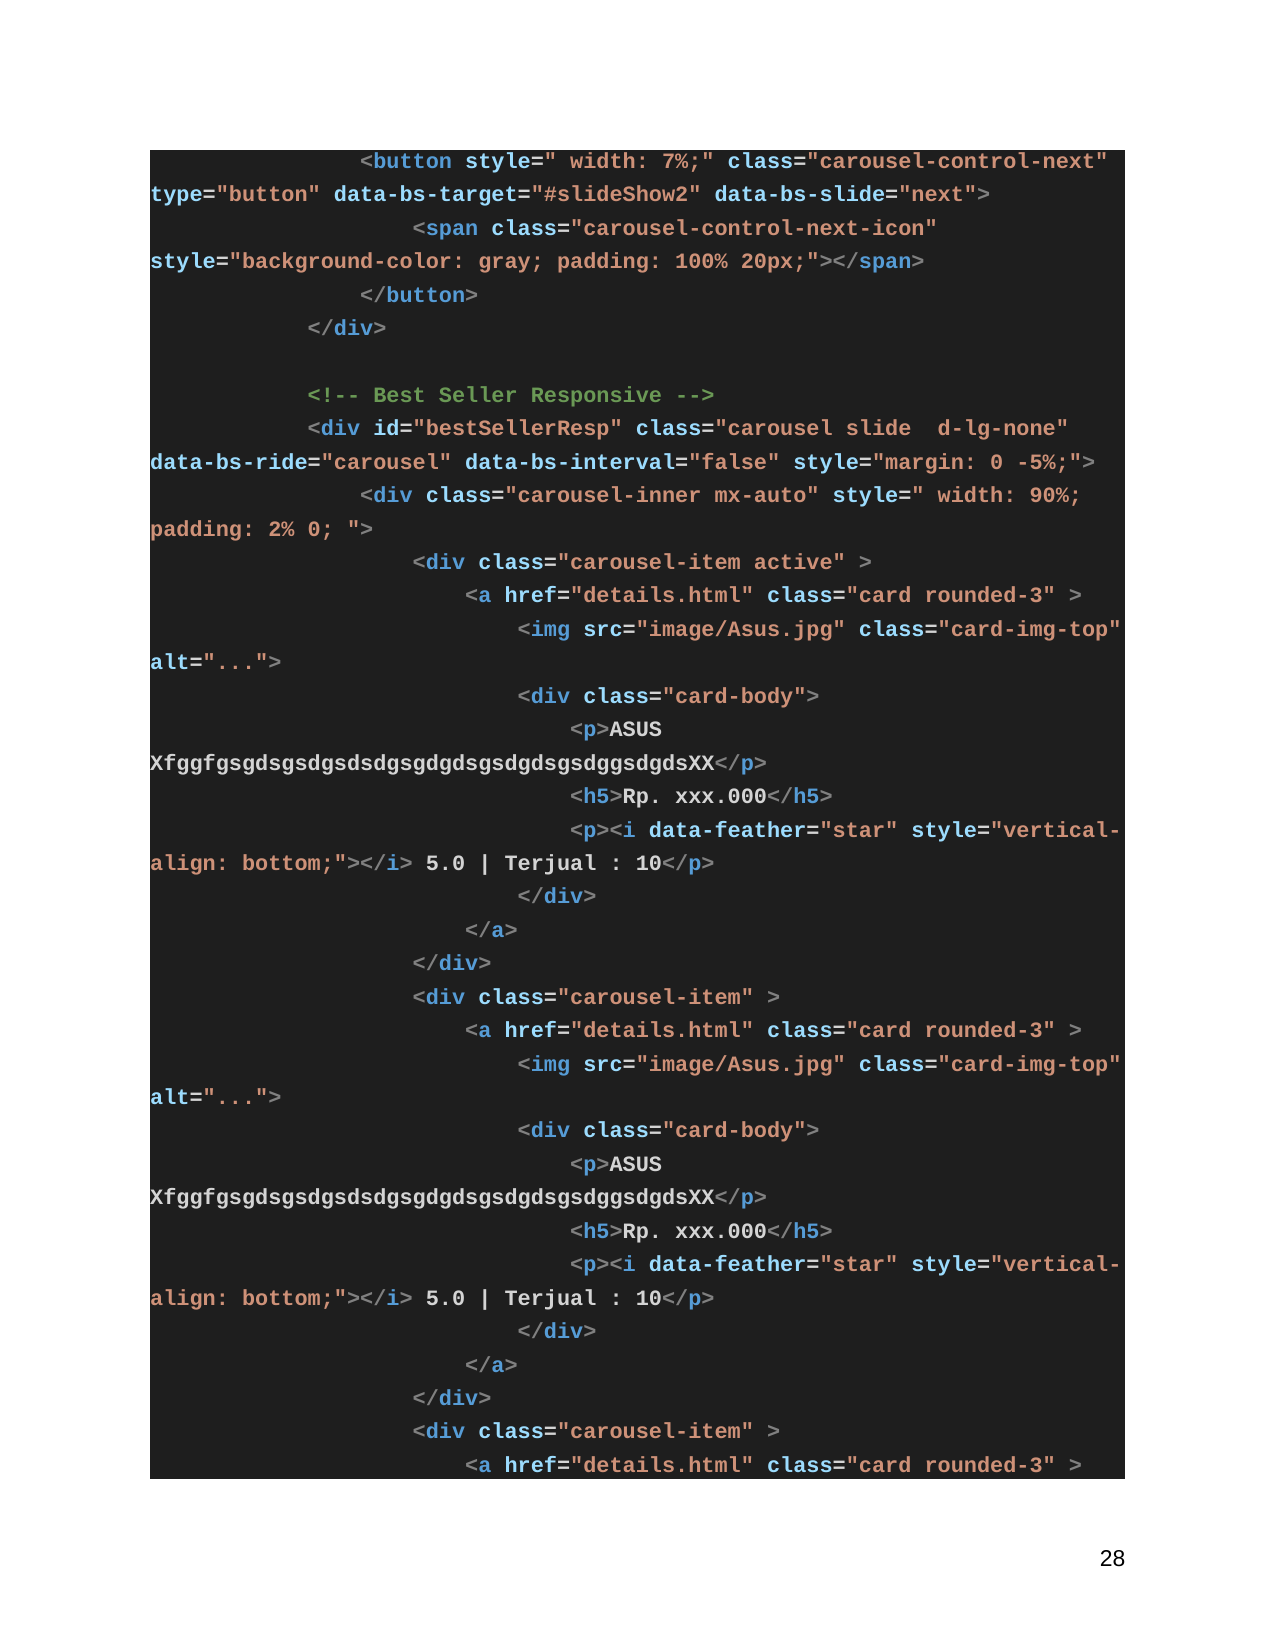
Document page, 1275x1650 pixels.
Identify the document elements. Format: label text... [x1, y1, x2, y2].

text <div id="bestSellerResp" class="carousel slide d-lg-none" data-bs-ride="carousel" data-bs-interval="false" style="margin: 0 -5%;"> [150, 417, 1125, 476]
text <a href="details.html" class="card rounded-3" > [150, 1019, 1125, 1044]
text <img src="image/Asus.jpg" class="card-img-top" alt="..."> [150, 618, 1125, 676]
text <!-- Best Seller Responsive --> [150, 384, 1125, 409]
text <button style=" width: 7%;" class="carousel-control-next" type="button" data-bs-target="#slideShow2" data-bs-slide="next"> [150, 150, 1125, 208]
text <a href="details.html" class="card rounded-3" > [150, 1454, 1125, 1479]
text <p>ASUS XfggfgsgdsgsdgsdsdgsgdgdsgsdgdsgsdggsdgdsXX</p> [150, 718, 1125, 777]
text <div class="carousel-item" > [150, 1421, 1125, 1445]
text <div class="carousel-item" > [150, 986, 1125, 1011]
text <span class="carousel-control-next-icon" style="background-color: gray; padding: 100% 20px;"></span> [150, 217, 1125, 275]
text <p><i data-feather="star" style="vertical-align: bottom;"></i> 5.0 | Terjual : 10</p> [150, 1253, 1125, 1312]
text </a> [150, 1354, 1125, 1378]
text </button> [150, 284, 1125, 308]
text <div class="carousel-inner mx-auto" style=" width: 90%; padding: 2% 0; "> [150, 484, 1125, 543]
text </a> [150, 919, 1125, 944]
text <div class="card-body"> [150, 1120, 1125, 1144]
text <h5>Rp. xxx.000</h5> [150, 1220, 1125, 1245]
text </div> [150, 886, 1125, 910]
text </div> [150, 952, 1125, 977]
text <img src="image/Asus.jpg" class="card-img-top" alt="..."> [150, 1053, 1125, 1111]
text </div> [150, 1320, 1125, 1345]
text </div> [150, 1387, 1125, 1412]
text <div class="carousel-item active" > [150, 551, 1125, 576]
text <a href="details.html" class="card rounded-3" > [150, 585, 1125, 609]
text <h5>Rp. xxx.000</h5> [150, 785, 1125, 810]
text <p><i data-feather="star" style="vertical-align: bottom;"></i> 5.0 | Terjual : 10</p> [150, 819, 1125, 877]
text <p>ASUS XfggfgsgdsgsdgsdsdgsgdgdsgsdgdsgsdggsdgdsXX</p> [150, 1153, 1125, 1211]
text </div> [150, 317, 1125, 342]
text <div class="card-body"> [150, 685, 1125, 710]
